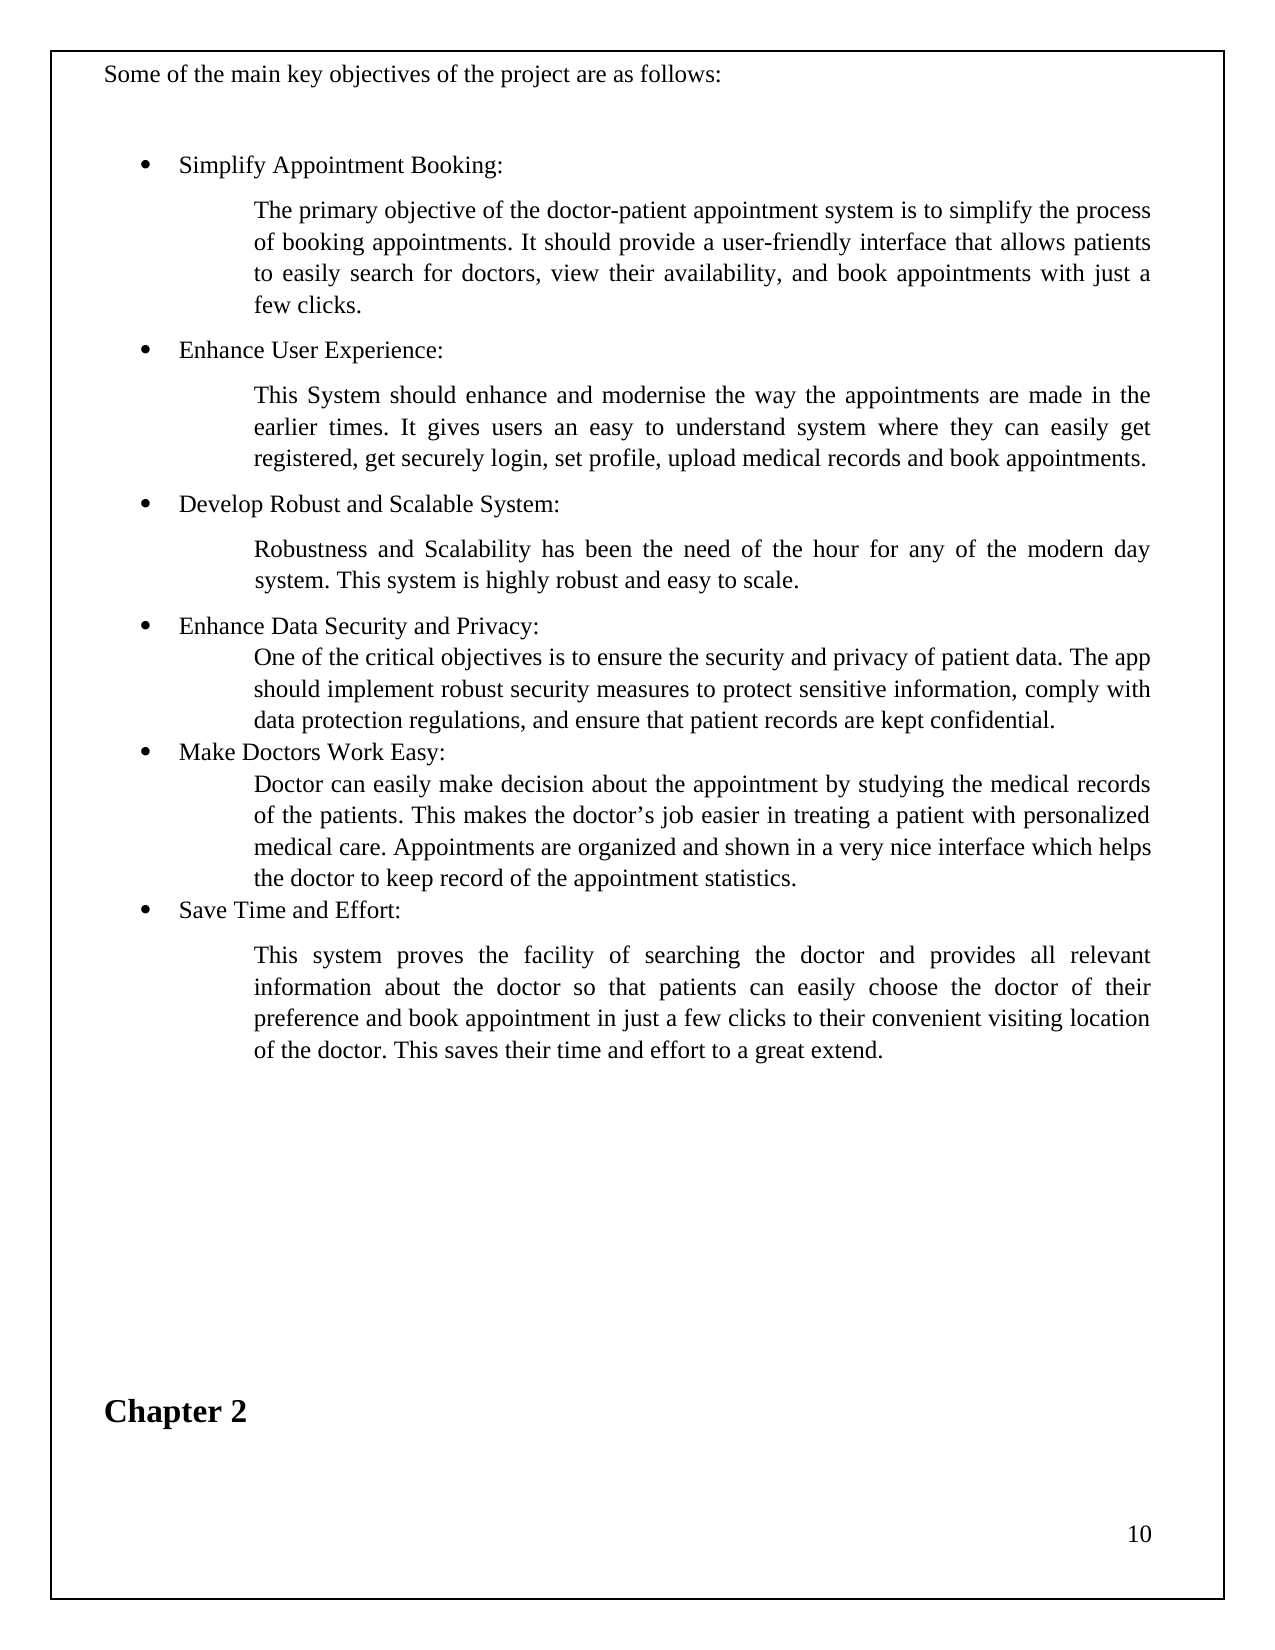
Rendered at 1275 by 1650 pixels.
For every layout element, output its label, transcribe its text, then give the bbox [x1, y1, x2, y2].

text Robustness and Scalability has been the need of the hour for any of the modern day system. This system is highly robust and easy to scale. [253, 534, 1152, 594]
text Chapter 2 [103, 1391, 1152, 1430]
text Some of the main key objectives of the project are as follows: [103, 59, 1152, 88]
text This system proves the facility of searching the doctor and provides all relevant information about the doctor so that patients can easily choose the doctor of their preference and book appointment in just a few clicks to their convenient visiting location of the doctor. This saves their time and effort to a great extend. [253, 940, 1152, 1064]
list Make Doctors Work Easy: [141, 737, 1152, 766]
list Doctor can easily make decision about the appointment by studying the medical records of the patients. This makes the doctor’s job easier in treating a patient with personalized medical care. Appointments are organized and shown in a very nice interface which helps the doctor to keep record of the appointment statistics. [253, 769, 1152, 892]
list Save Time and Effort: [141, 895, 1152, 924]
list Enhance User Experience: [141, 335, 1152, 364]
list Develop Robust and Scalable System: [141, 489, 1152, 517]
list Simplify Appointment Booking: [141, 150, 1152, 178]
text The primary objective of the doctor-patient appointment system is to simplify the process of booking appointments. It should provide a user-friendly interface that allows patients to easily search for doctors, view their availability, and book appointments with just a few clicks. [253, 195, 1152, 318]
list Enhance Data Security and Privacy: [141, 611, 1152, 640]
text This System should enhance and modernise the way the appointments are made in the earlier times. It gives users an easy to understand system where they can easily get registered, get securely login, set profile, upload medical records and book appointments. [253, 380, 1152, 472]
list One of the critical objectives is to ensure the security and privacy of patient data. The app should implement robust security measures to protect sensitive information, comply with data protection regulations, and ensure that patient records are kept confidential. [253, 642, 1152, 734]
